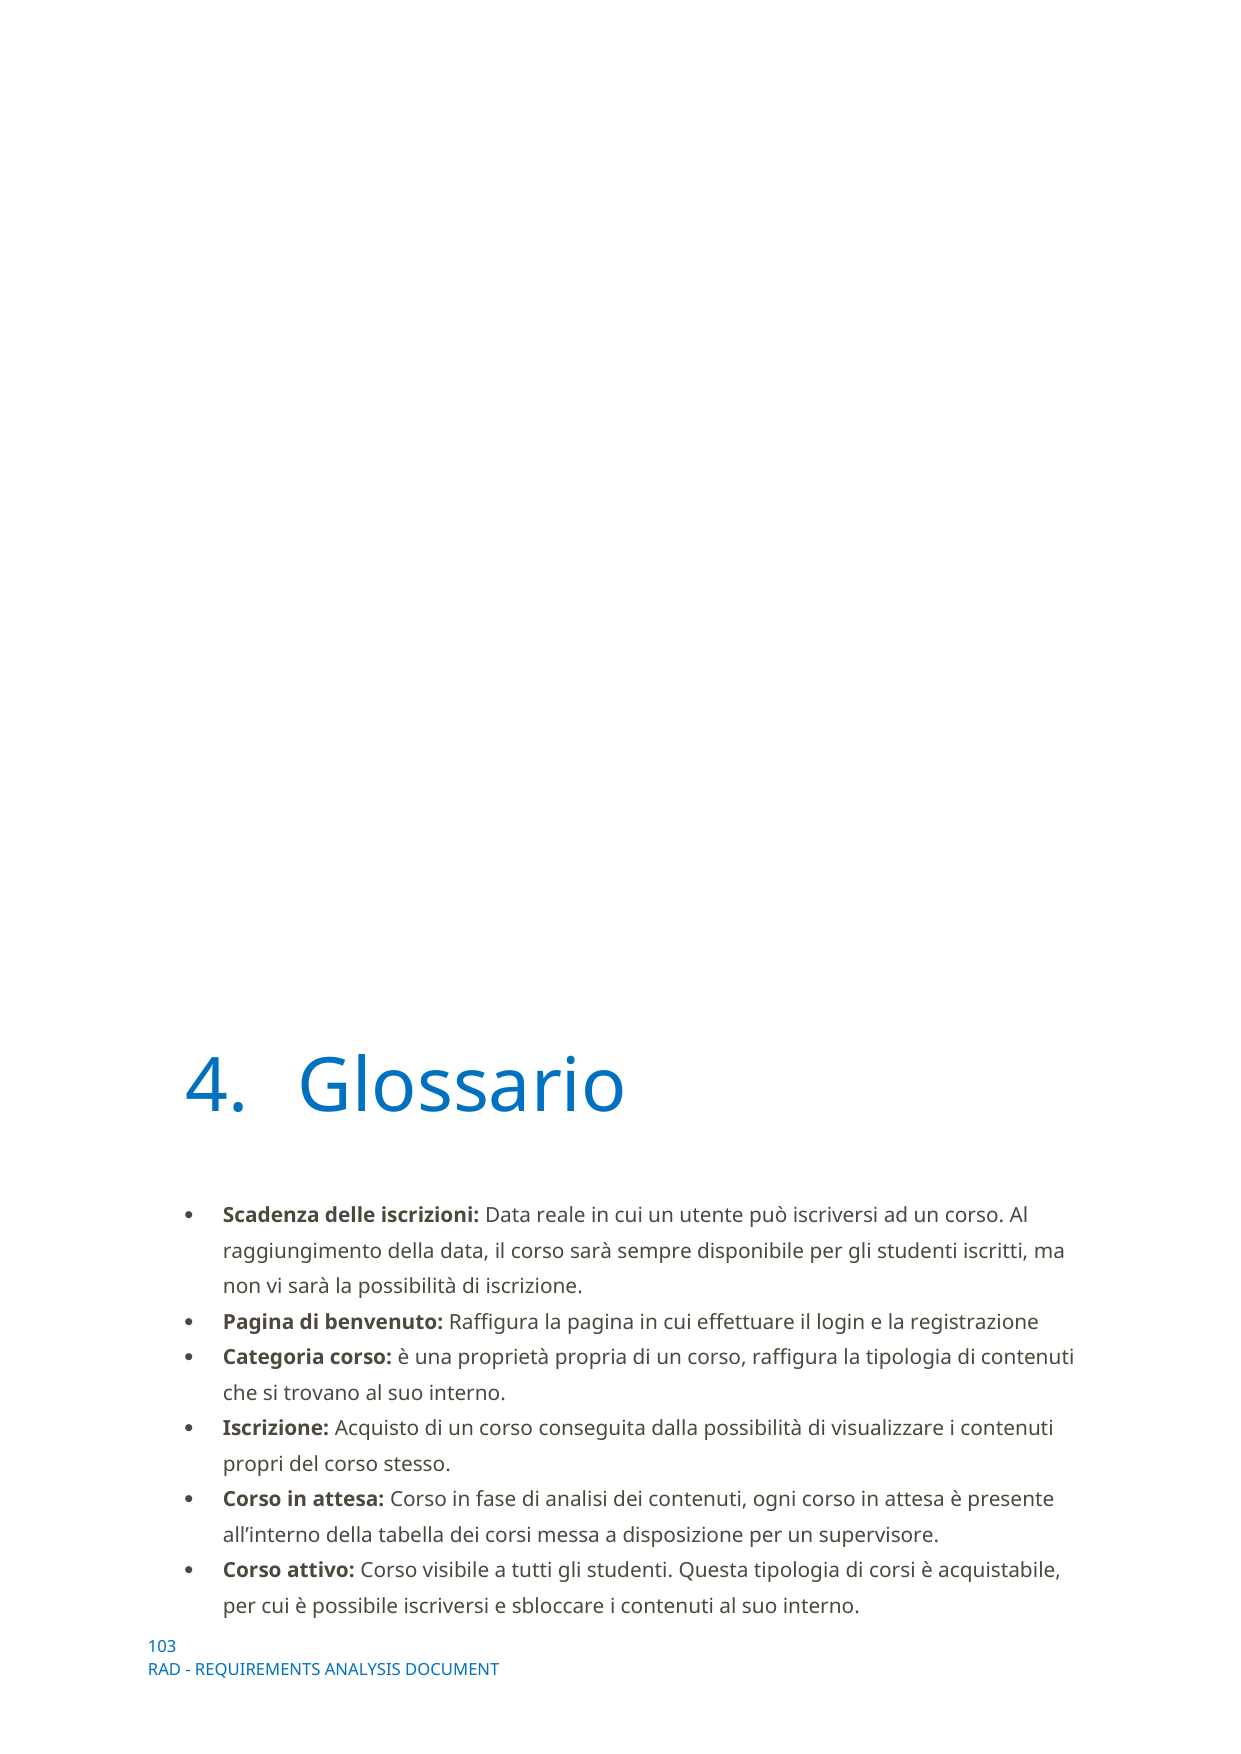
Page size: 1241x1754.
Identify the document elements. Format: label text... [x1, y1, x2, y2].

list Categoria corso: è una proprietà propria di un corso, raffigura la tipologia di contenuti che si trovano al suo interno. [185, 1342, 1092, 1406]
list Scadenza delle iscrizioni: Data reale in cui un utente può iscriversi ad un corso. Al raggiungimento della data, il corso sarà sempre disponibile per gli studenti iscritti, ma non vi sarà la possibilità di iscrizione. [185, 1200, 1092, 1300]
list Pagina di benvenuto: Raffigura la pagina in cui effettuare il login e la registrazione [185, 1307, 1092, 1335]
list Iscrizione: Acquisto di un corso conseguita dalla possibilità di visualizzare i contenuti propri del corso stesso. [185, 1413, 1092, 1477]
subtitle Glossario [185, 1031, 1092, 1133]
list Corso in attesa: Corso in fase di analisi dei contenuti, ogni corso in attesa è presente all’interno della tabella dei corsi messa a disposizione per un supervisore. [185, 1484, 1092, 1548]
list Corso attivo: Corso visibile a tutti gli studenti. Questa tipologia di corsi è acquistabile, per cui è possibile iscriversi e sbloccare i contenuti al suo interno. [185, 1555, 1092, 1619]
